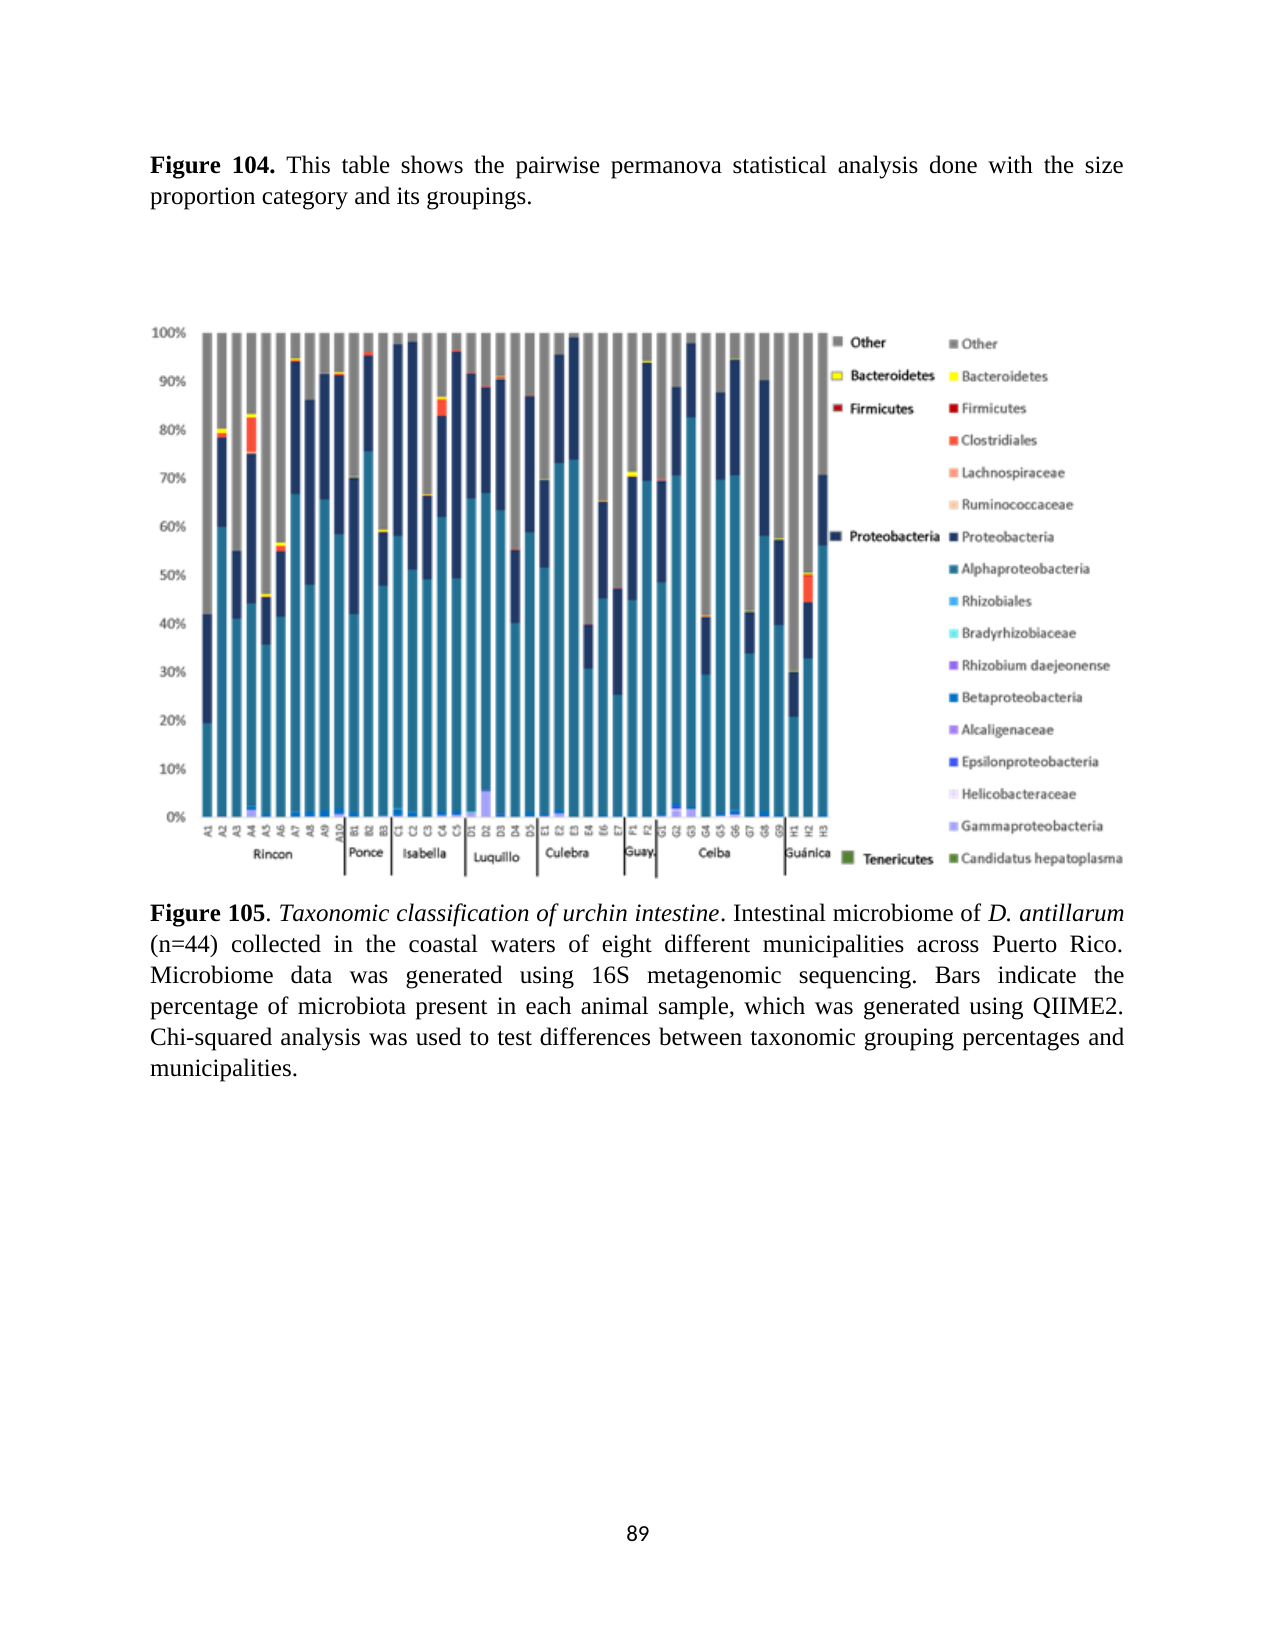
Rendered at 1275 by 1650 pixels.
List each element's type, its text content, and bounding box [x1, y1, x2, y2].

text Figure 105. Taxonomic classification of urchin intestine. Intestinal microbiome of D. antillarum (n=44) collected in the coastal waters of eight different municipalities across Puerto Rico. Microbiome data was generated using 16S metagenomic sequencing. Bars indicate the percentage of microbiota present in each animal sample, which was generated using QIIME2. Chi-squared analysis was used to test differences between taxonomic grouping percentages and municipalities. [150, 898, 1125, 1082]
picture [150, 324, 1125, 879]
text Figure 104. This table shows the pairwise permanova statistical analysis done with the size proportion category and its groupings. [150, 150, 1125, 210]
